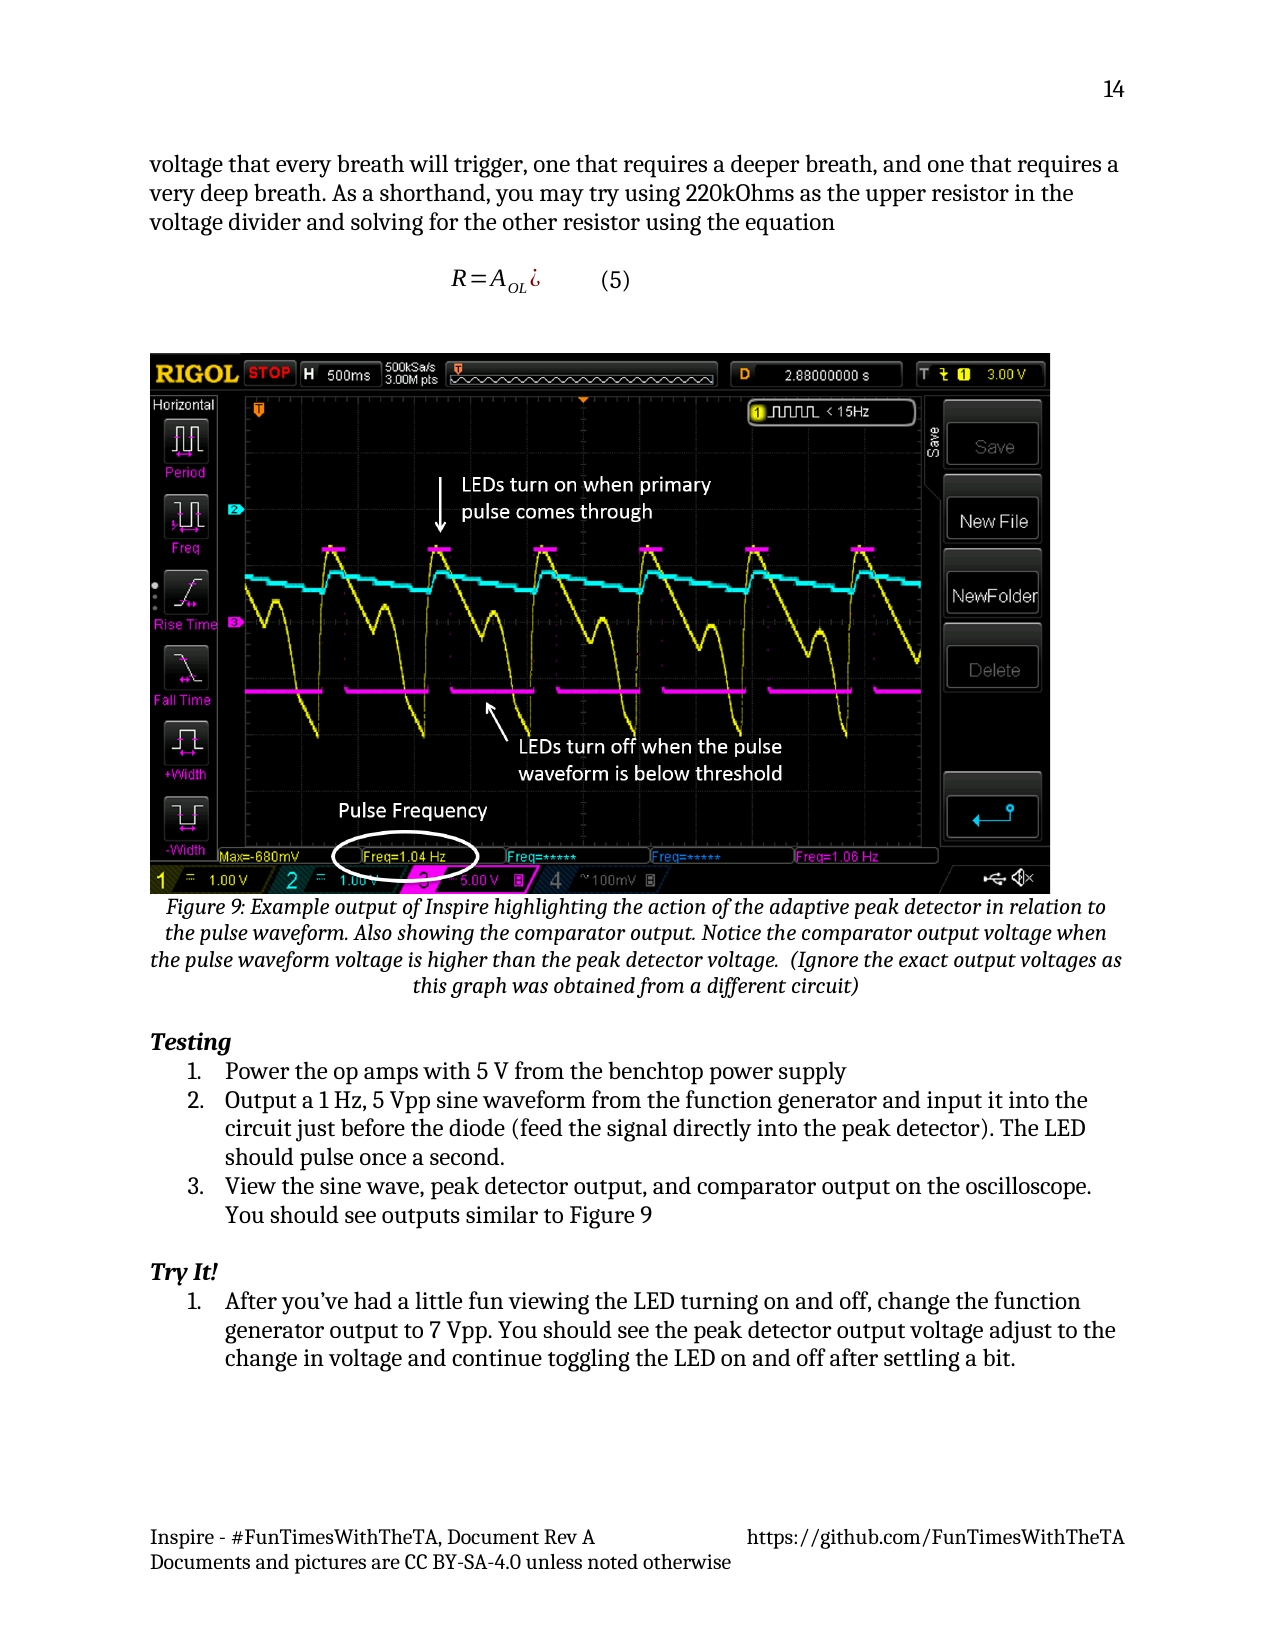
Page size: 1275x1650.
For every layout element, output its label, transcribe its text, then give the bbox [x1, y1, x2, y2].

text (5) [150, 265, 1125, 296]
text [150, 150, 1125, 236]
list Output a 1 Hz, 5 Vpp sine waveform from the function generator and input it into the circuit just before the diode (feed the signal directly into the peak detector). The LED should pulse once a second. [187, 1086, 1125, 1172]
text Testing [150, 1028, 1125, 1057]
text Figure 9: Example output of Inspire highlighting the action of the adaptive peak detector in relation to the pulse waveform. Also showing the comparator output. Notice the comparator output voltage when the pulse waveform voltage is higher than the peak detector voltage. (Ignore the exact output voltages as this graph was obtained from a different circuit) [150, 894, 1125, 999]
picture [150, 353, 1050, 894]
text Try It! [150, 1258, 1125, 1287]
list Power the op amps with 5 V from the benchtop power supply [187, 1057, 1125, 1086]
list View the sine wave, peak detector output, and comparator output on the oscilloscope. You should see outputs similar to Figure 9 [187, 1172, 1125, 1229]
list After you’ve had a little fun viewing the LED turning on and off, change the function generator output to 7 Vpp. You should see the peak detector output voltage adjust to the change in voltage and continue toggling the LED on and off after settling a bit. [187, 1287, 1125, 1373]
